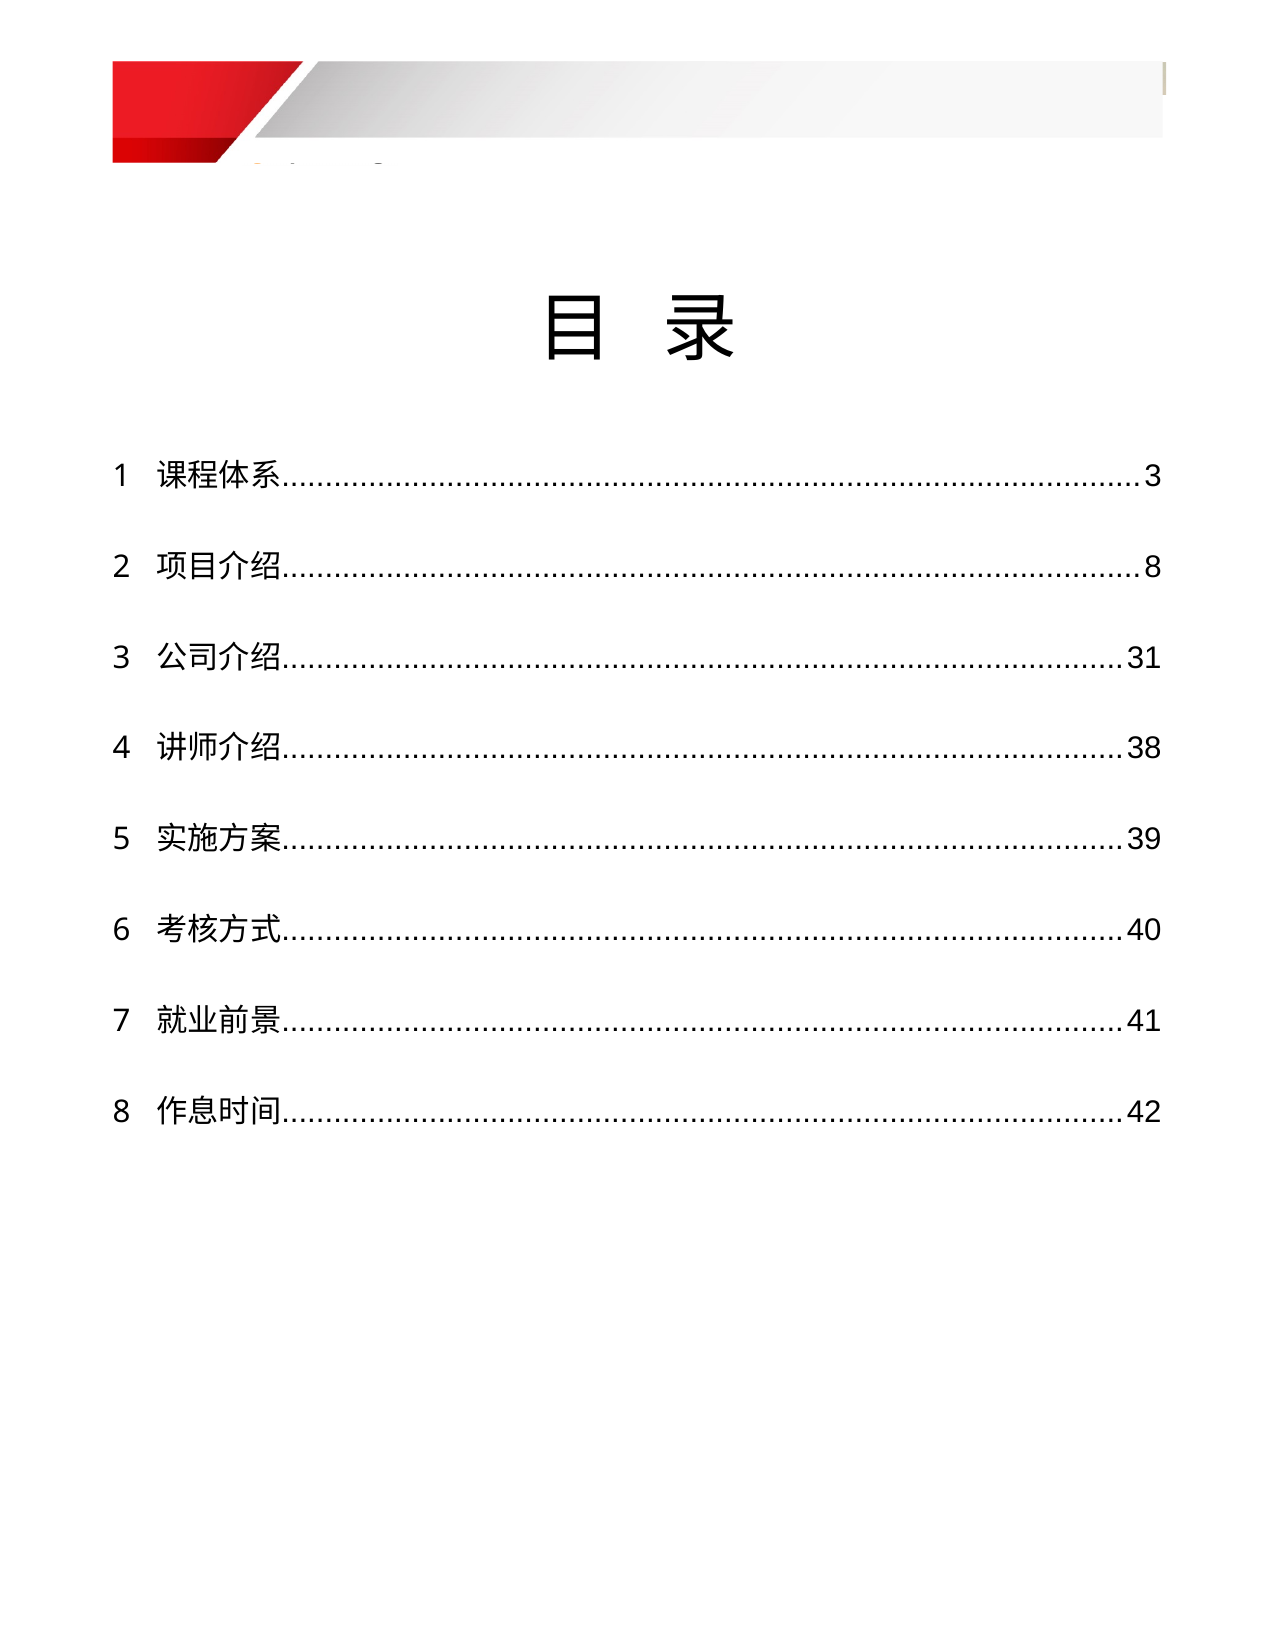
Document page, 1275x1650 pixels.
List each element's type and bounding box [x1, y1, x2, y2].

picture [112, 61, 1167, 166]
